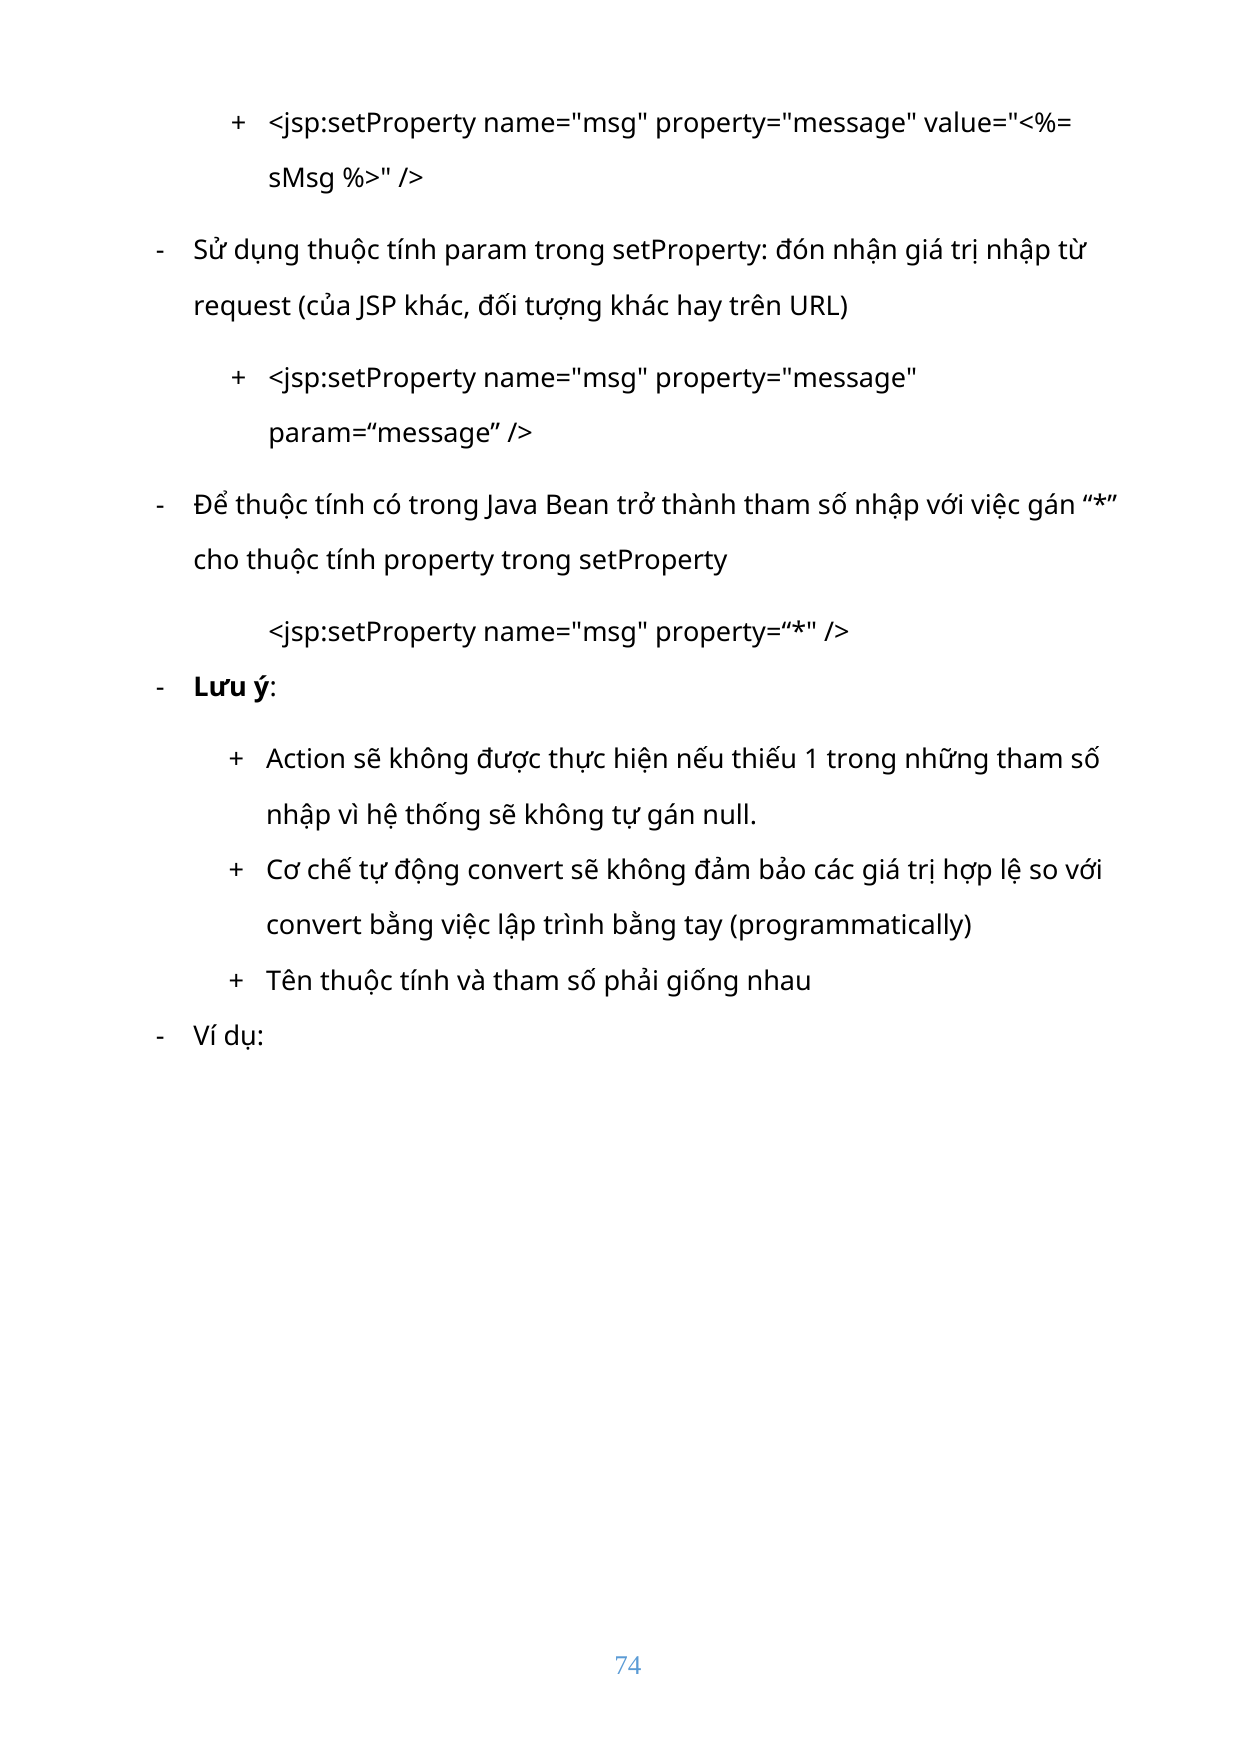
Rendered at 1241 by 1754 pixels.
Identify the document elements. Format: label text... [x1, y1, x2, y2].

list Sử dụng thuộc tính param trong setProperty: đón nhận giá trị nhập từ request (của JSP khác, đối tượng khác hay trên URL) [156, 231, 1137, 323]
list Để thuộc tính có trong Java Bean trở thành tham số nhập với việc gán “*” cho thuộc tính property trong setProperty [156, 485, 1137, 577]
list Action sẽ không được thực hiện nếu thiếu 1 trong những tham số nhập vì hệ thống sẽ không tự gán null. [228, 740, 1137, 832]
list Lưu ý: [156, 668, 1137, 705]
list Tên thuộc tính và tham số phải giống nhau [228, 961, 1137, 998]
list Cơ chế tự động convert sẽ không đảm bảo các giá trị hợp lệ so với convert bằng việc lập trình bằng tay (programmatically) [228, 851, 1137, 943]
list <jsp:setProperty name="msg" property="message" value="<%= sMsg %>" /> [231, 103, 1137, 196]
list <jsp:setProperty name="msg" property="message" param=“message” /> [231, 358, 1137, 450]
list <jsp:setProperty name="msg" property=“*" /> [193, 613, 1137, 649]
list Ví dụ: [156, 1016, 1137, 1053]
